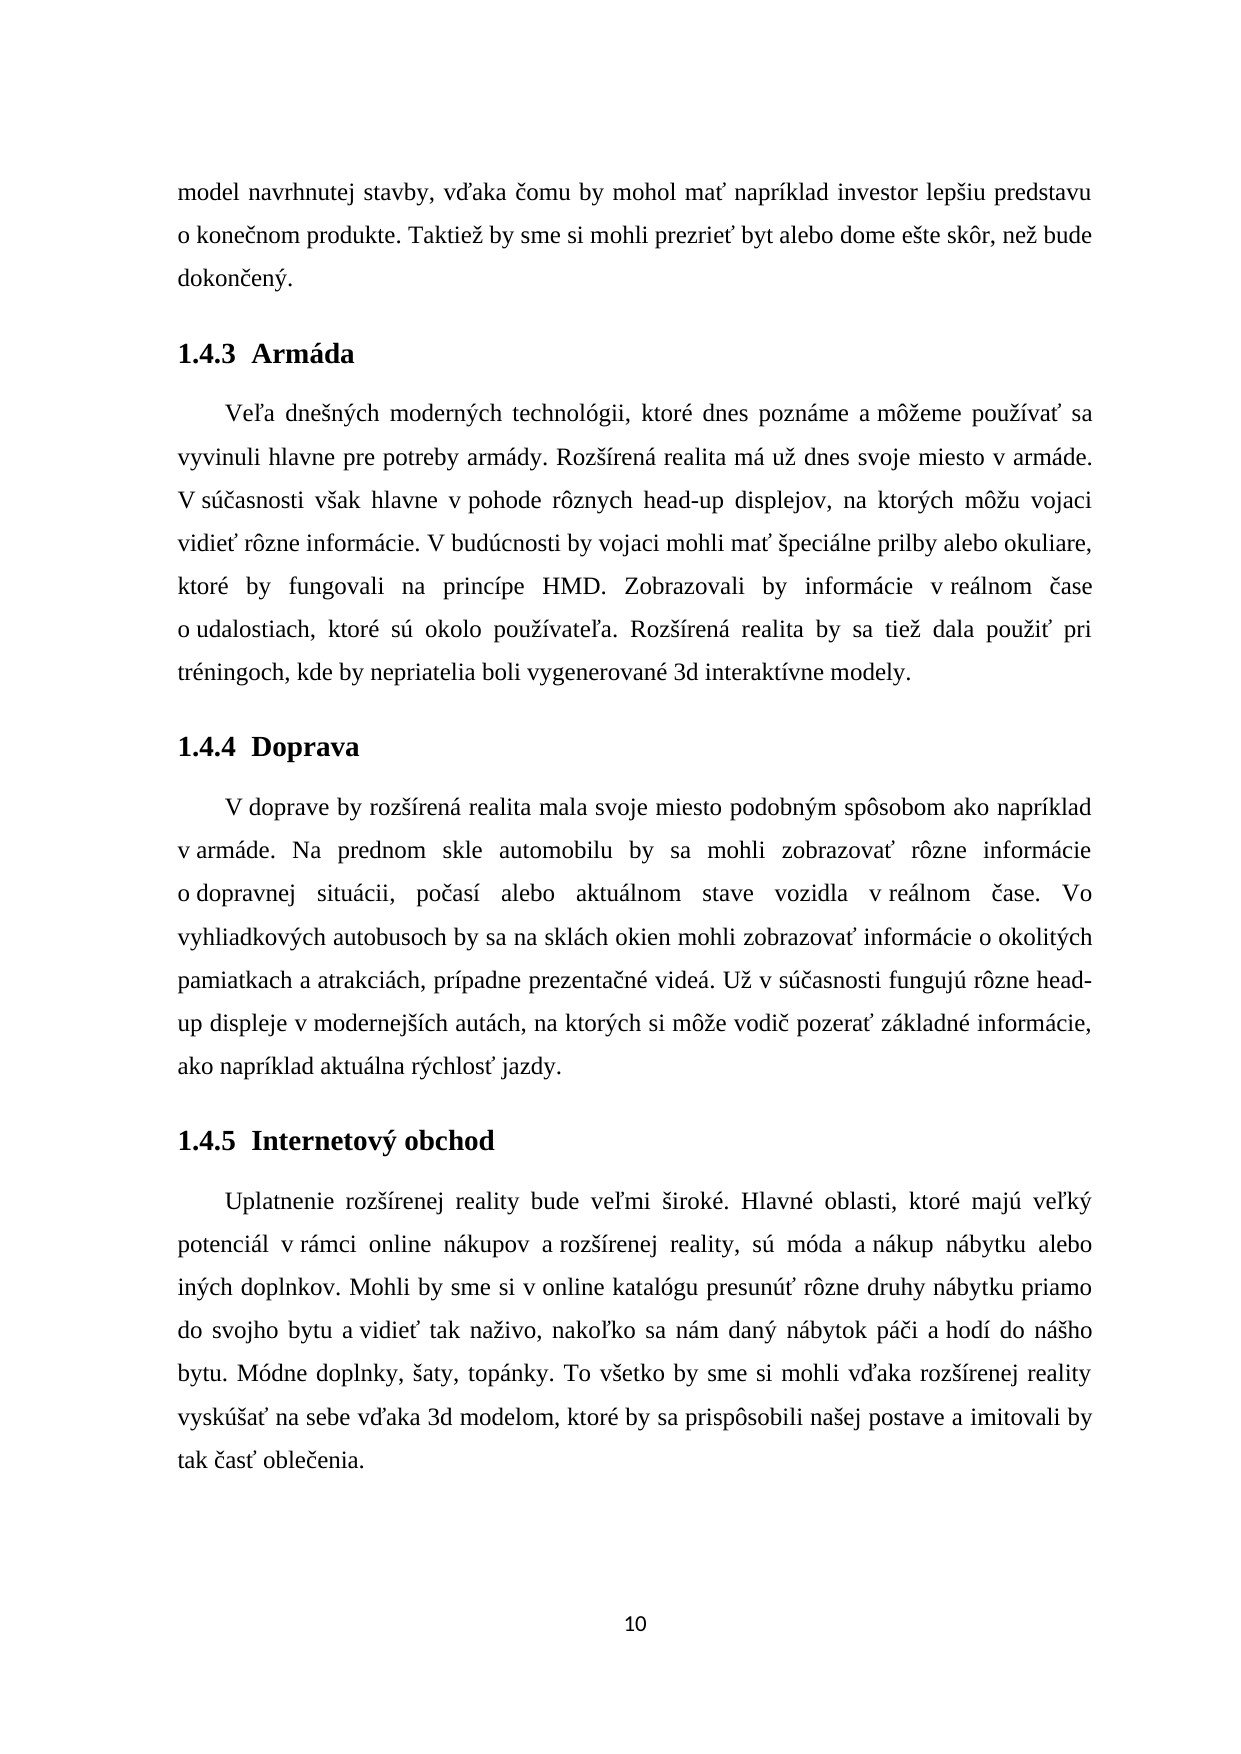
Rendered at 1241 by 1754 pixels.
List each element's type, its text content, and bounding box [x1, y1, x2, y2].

text Doprava [177, 729, 1092, 763]
text V doprave by rozšírená realita mala svoje miesto podobným spôsobom ako napríklad v armáde. Na prednom skle automobilu by sa mohli zobrazovať rôzne informácie o dopravnej situácii, počasí alebo aktuálnom stave vozidla v reálnom čase. Vo vyhliadkových autobusoch by sa na sklách okien mohli zobrazovať informácie o okolitých pamiatkach a atrakciách, prípadne prezentačné videá. Už v súčasnosti fungujú rôzne head-up displeje v modernejších autách, na ktorých si môže vodič pozerať základné informácie, ako napríklad aktuálna rýchlosť jazdy. [177, 792, 1092, 1080]
text Internetový obchod [177, 1123, 1092, 1157]
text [177, 177, 1092, 292]
text Armáda [177, 336, 1092, 369]
text Veľa dnešných moderných technológii, ktoré dnes poznáme a môžeme používať sa vyvinuli hlavne pre potreby armády. Rozšírená realita má už dnes svoje miesto v armáde. V súčasnosti však hlavne v pohode rôznych head-up displejov, na ktorých môžu vojaci vidieť rôzne informácie. V budúcnosti by vojaci mohli mať špeciálne prilby alebo okuliare, ktoré by fungovali na princípe HMD. Zobrazovali by informácie v reálnom čase o udalostiach, ktoré sú okolo používateľa. Rozšírená realita by sa tiež dala použiť pri tréningoch, kde by nepriatelia boli vygenerované 3d interaktívne modely. [177, 398, 1092, 686]
text Uplatnenie rozšírenej reality bude veľmi široké. Hlavné oblasti, ktoré majú veľký potenciál v rámci online nákupov a rozšírenej reality, sú móda a nákup nábytku alebo iných doplnkov. Mohli by sme si v online katalógu presunúť rôzne druhy nábytku priamo do svojho bytu a vidieť tak naživo, nakoľko sa nám daný nábytok páči a hodí do nášho bytu. Módne doplnky, šaty, topánky. To všetko by sme si mohli vďaka rozšírenej reality vyskúšať na sebe vďaka 3d modelom, ktoré by sa prispôsobili našej postave a imitovali by tak časť oblečenia. [177, 1186, 1092, 1473]
